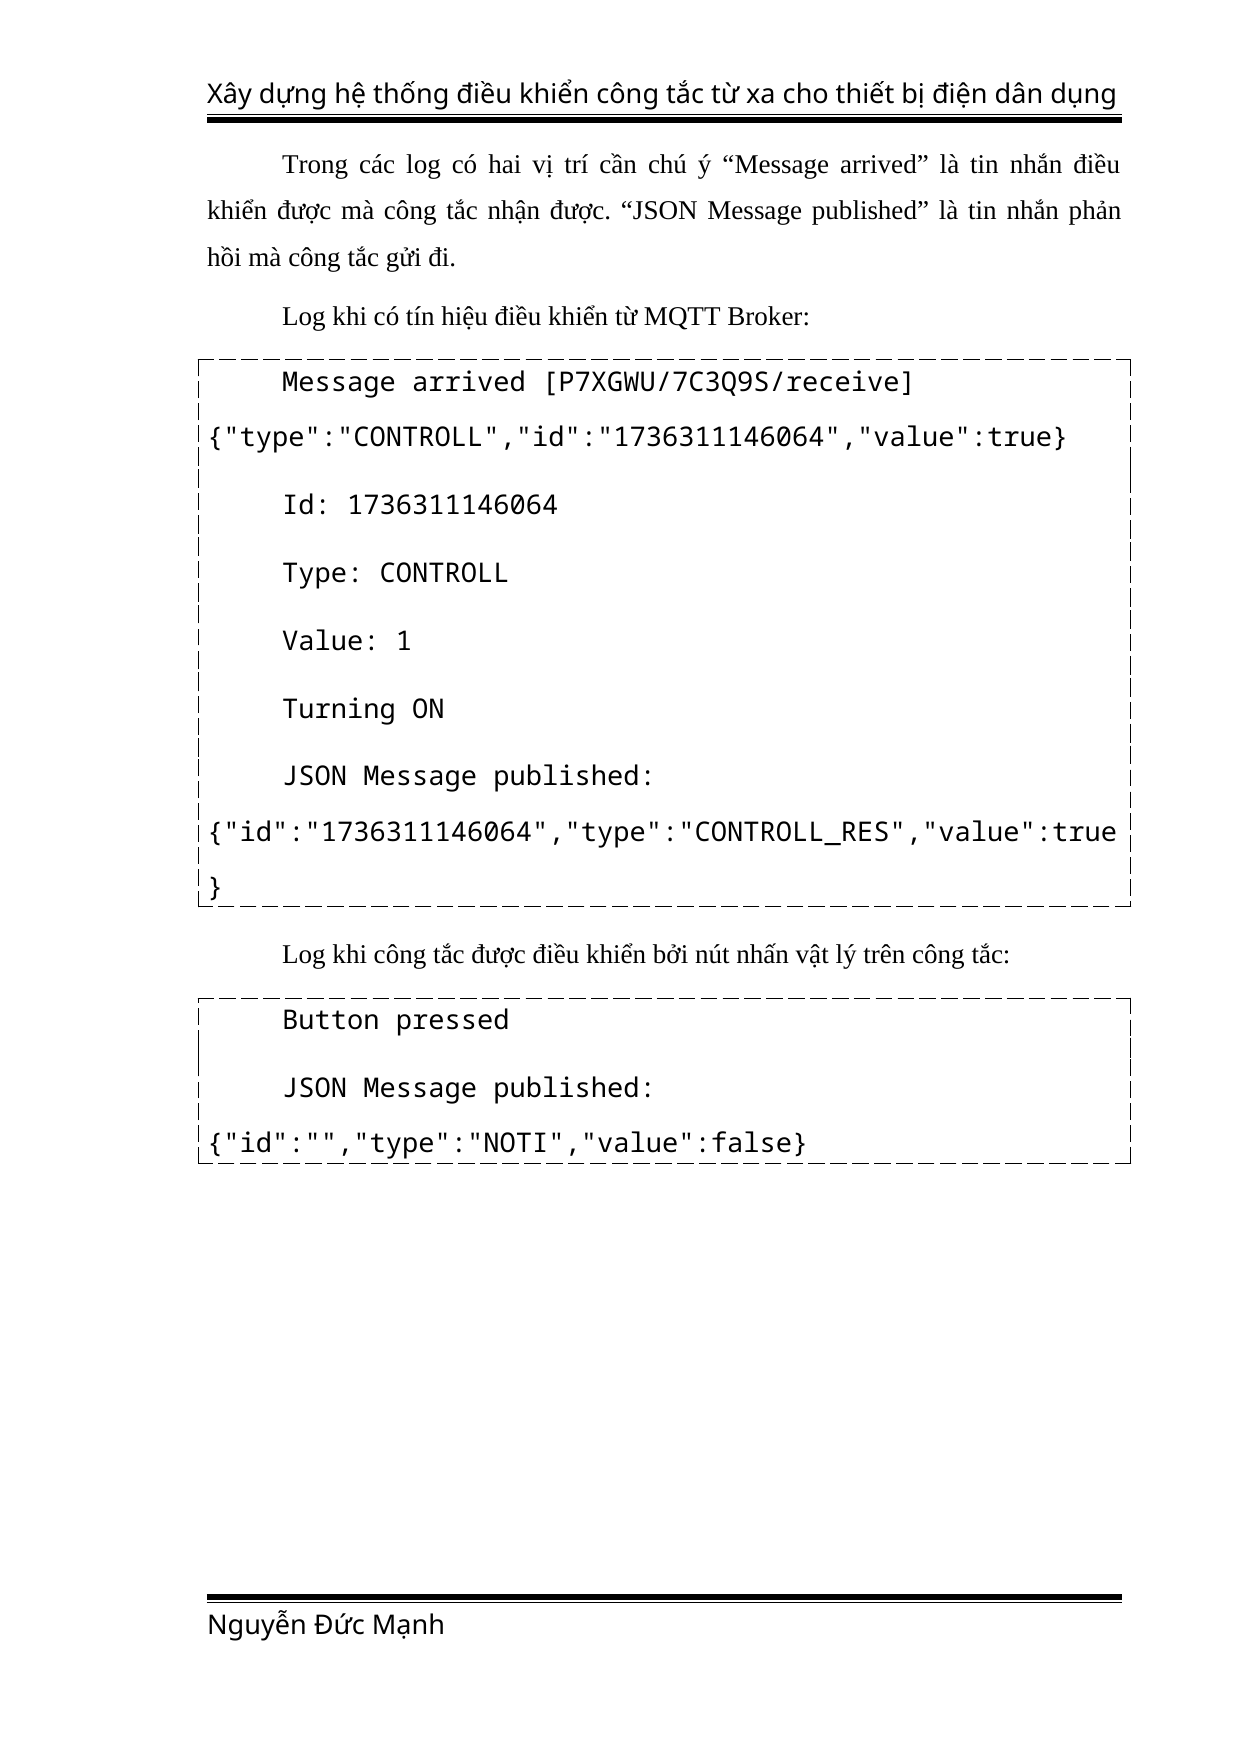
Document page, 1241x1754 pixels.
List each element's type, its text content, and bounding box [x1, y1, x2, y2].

text Type: CONTROLL [197, 550, 1131, 590]
text Log khi có tín hiệu điều khiển từ MQTT Broker: [207, 300, 1122, 331]
text Message arrived [P7XGWU/7C3Q9S/receive] {"type":"CONTROLL","id":"1736311146064","value":true} [197, 359, 1131, 455]
text Trong các log có hai vị trí cần chú ý “Message arrived” là tin nhắn điều khiển được mà công tắc nhận được. “JSON Message published” là tin nhắn phản hồi mà công tắc gửi đi. [207, 148, 1122, 272]
text Button pressed [197, 998, 1131, 1038]
text JSON Message published: {"id":"1736311146064","type":"CONTROLL_RES","value":true} [197, 754, 1131, 907]
text JSON Message published: {"id":"","type":"NOTI","value":false} [197, 1065, 1131, 1164]
text Value: 1 [197, 618, 1131, 658]
text Id: 1736311146064 [197, 482, 1131, 522]
text Log khi công tắc được điều khiển bởi nút nhấn vật lý trên công tắc: [207, 938, 1122, 969]
text Turning ON [197, 686, 1131, 726]
